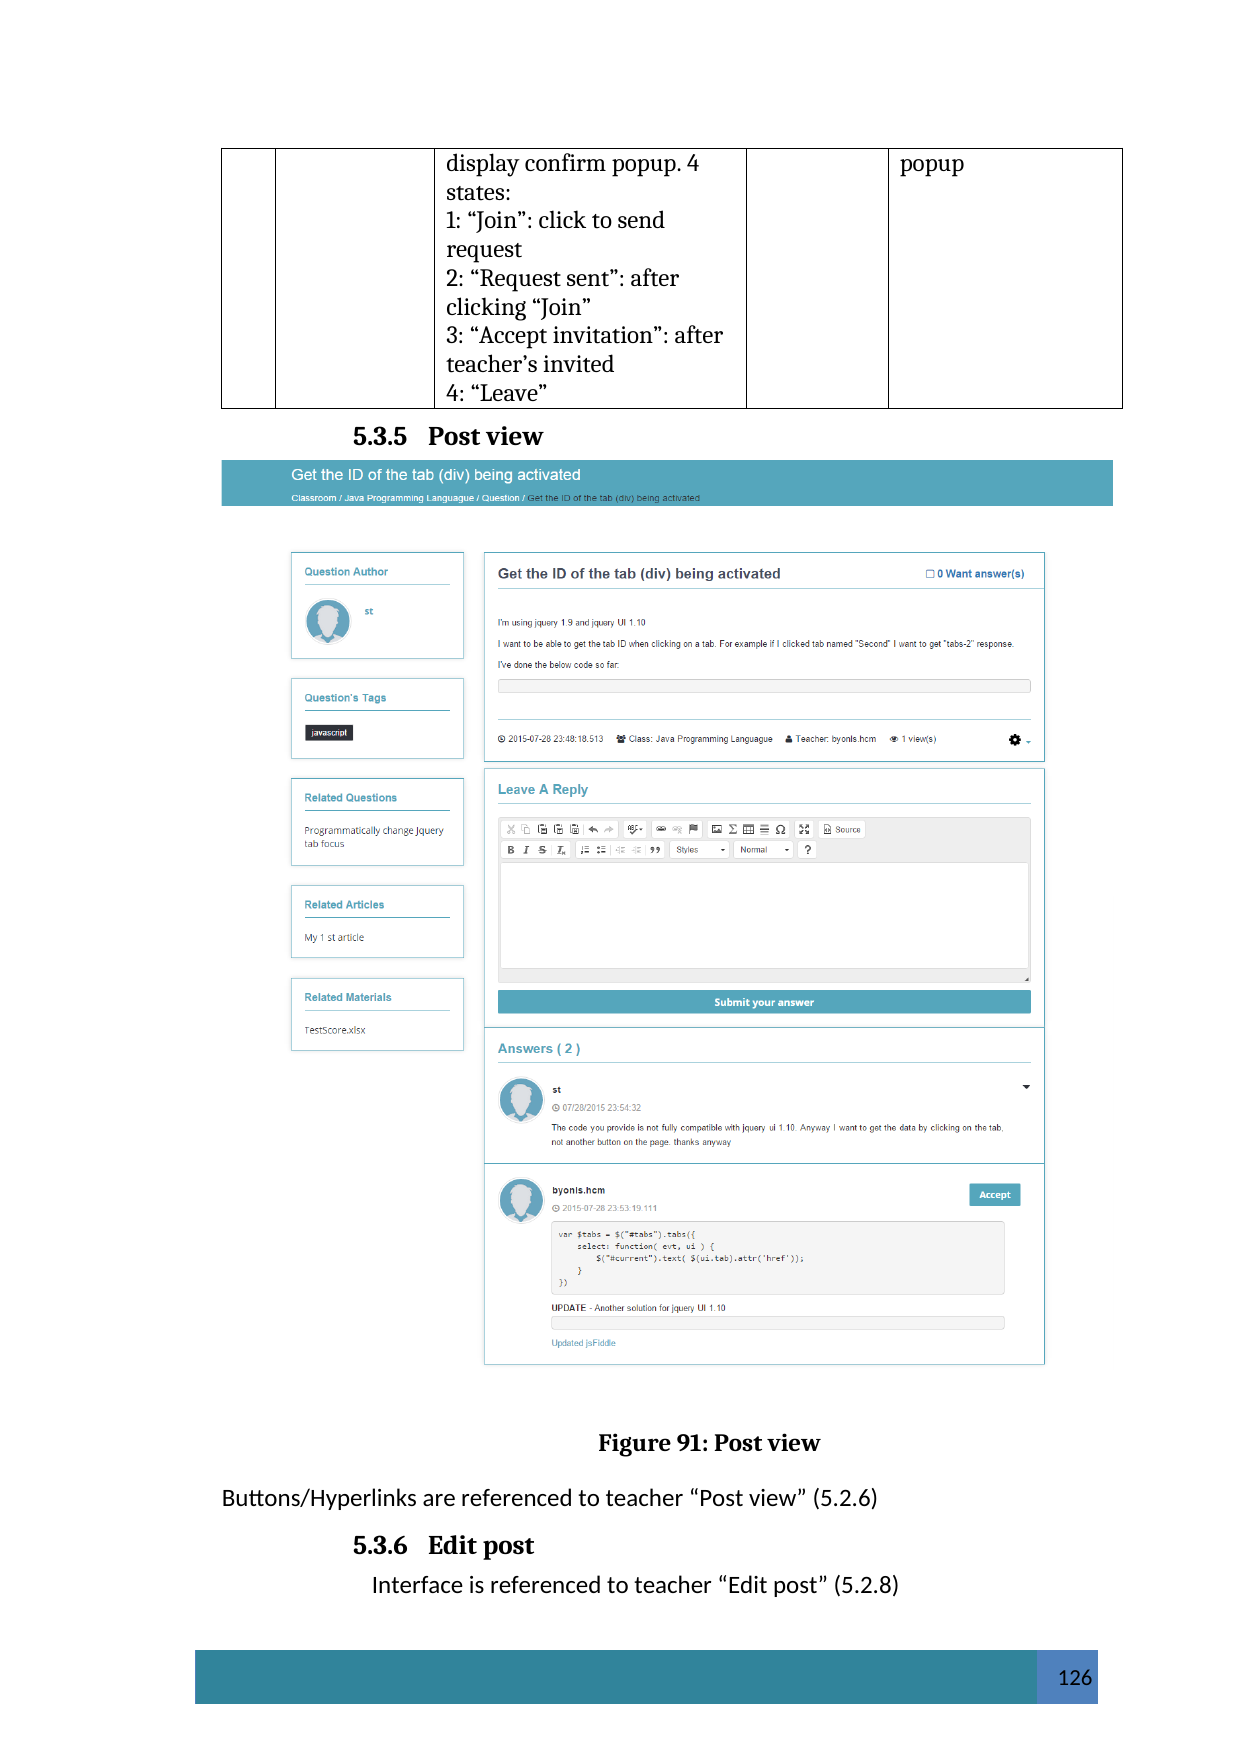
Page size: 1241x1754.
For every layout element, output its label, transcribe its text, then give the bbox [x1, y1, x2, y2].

subtitle Edit post [353, 1530, 1122, 1561]
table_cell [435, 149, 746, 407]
picture [221, 460, 1114, 1404]
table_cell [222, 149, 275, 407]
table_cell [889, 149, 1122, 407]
text Interface is referenced to teacher “Edit post” (5.2.8) [222, 1569, 1122, 1600]
subtitle Post view [353, 421, 1122, 452]
text Buttons/Hyperlinks are referenced to teacher “Post view” (5.2.6) [222, 1482, 1122, 1513]
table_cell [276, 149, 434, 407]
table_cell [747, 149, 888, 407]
